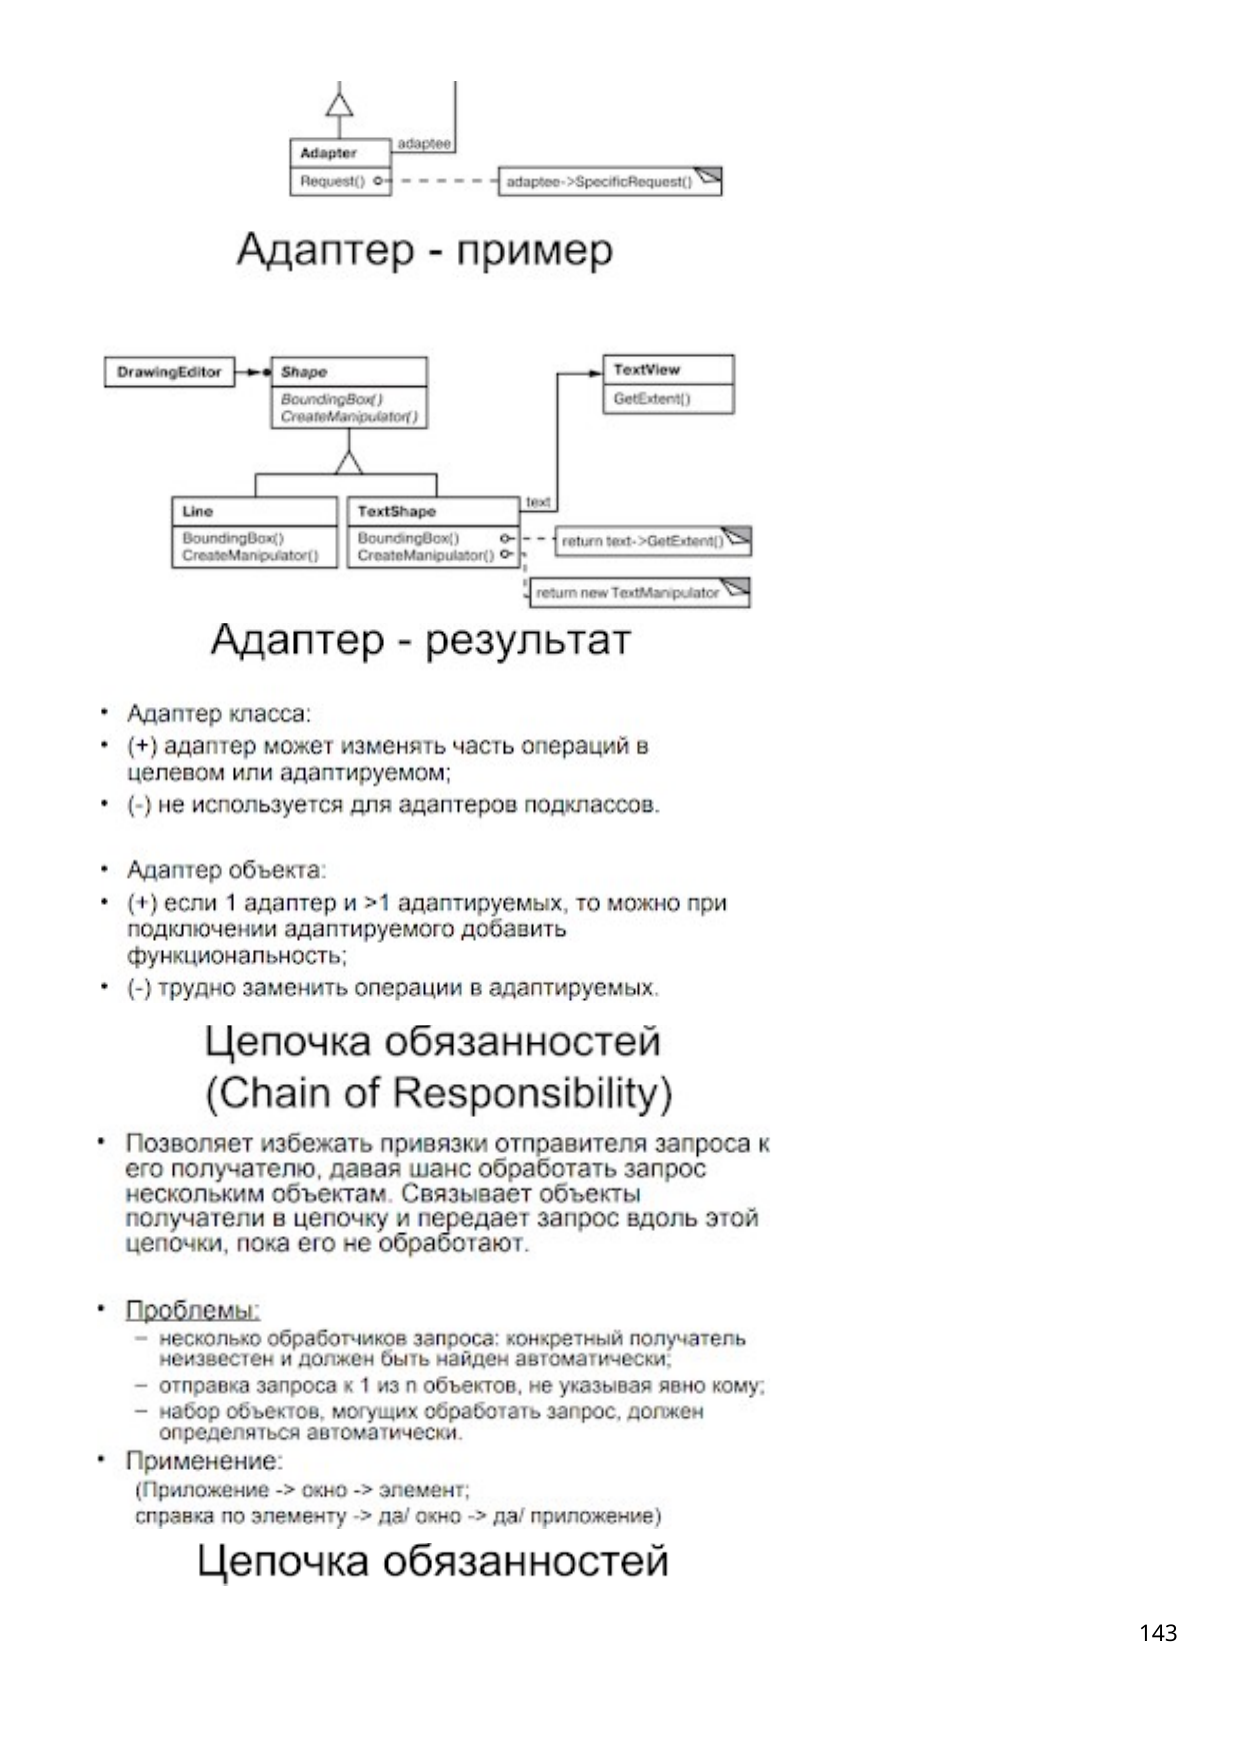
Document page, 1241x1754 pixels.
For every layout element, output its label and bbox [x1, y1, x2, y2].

picture [101, 623, 728, 1003]
picture [199, 1543, 669, 1586]
picture [97, 1025, 771, 1529]
picture [288, 81, 727, 201]
picture [103, 230, 757, 613]
